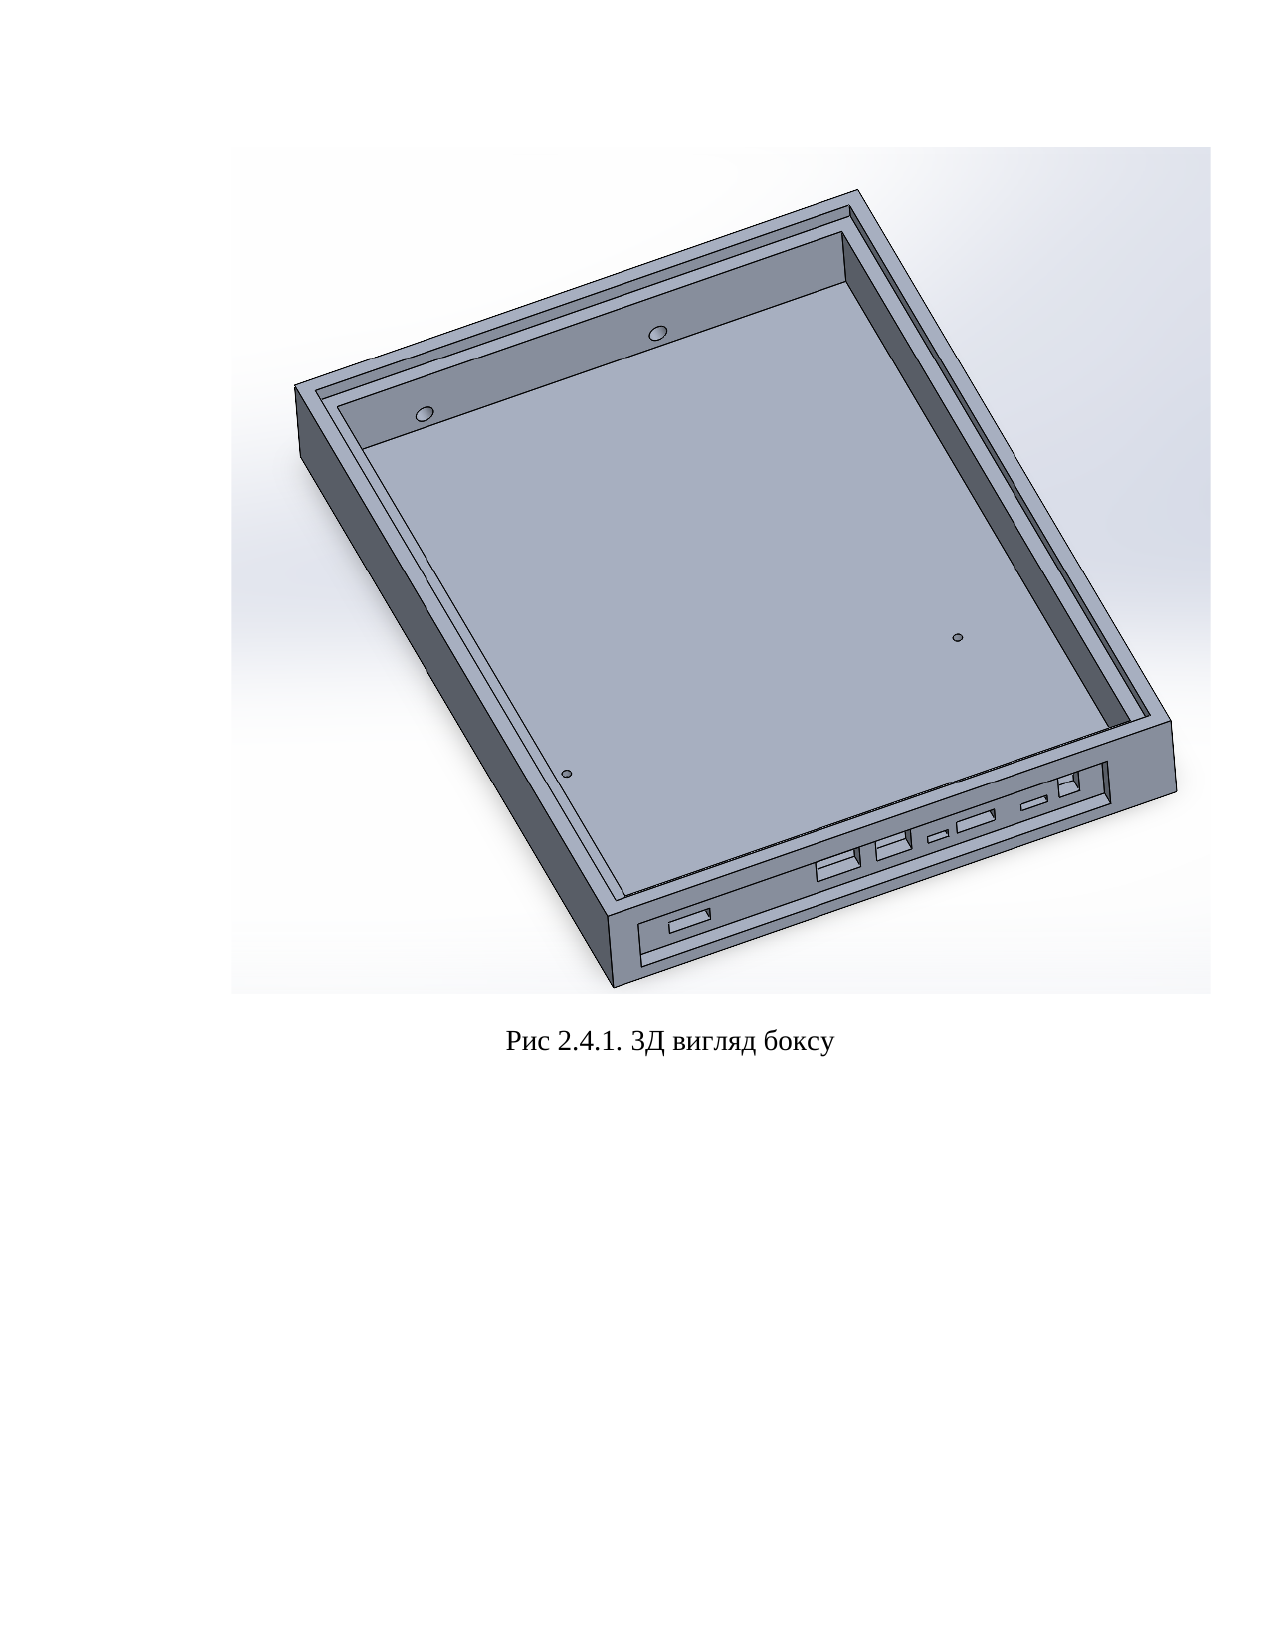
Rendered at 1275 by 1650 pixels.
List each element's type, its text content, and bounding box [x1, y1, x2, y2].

picture [231, 147, 1211, 994]
text Рис 2.4.1. 3Д вигляд боксу [148, 1023, 1127, 1056]
